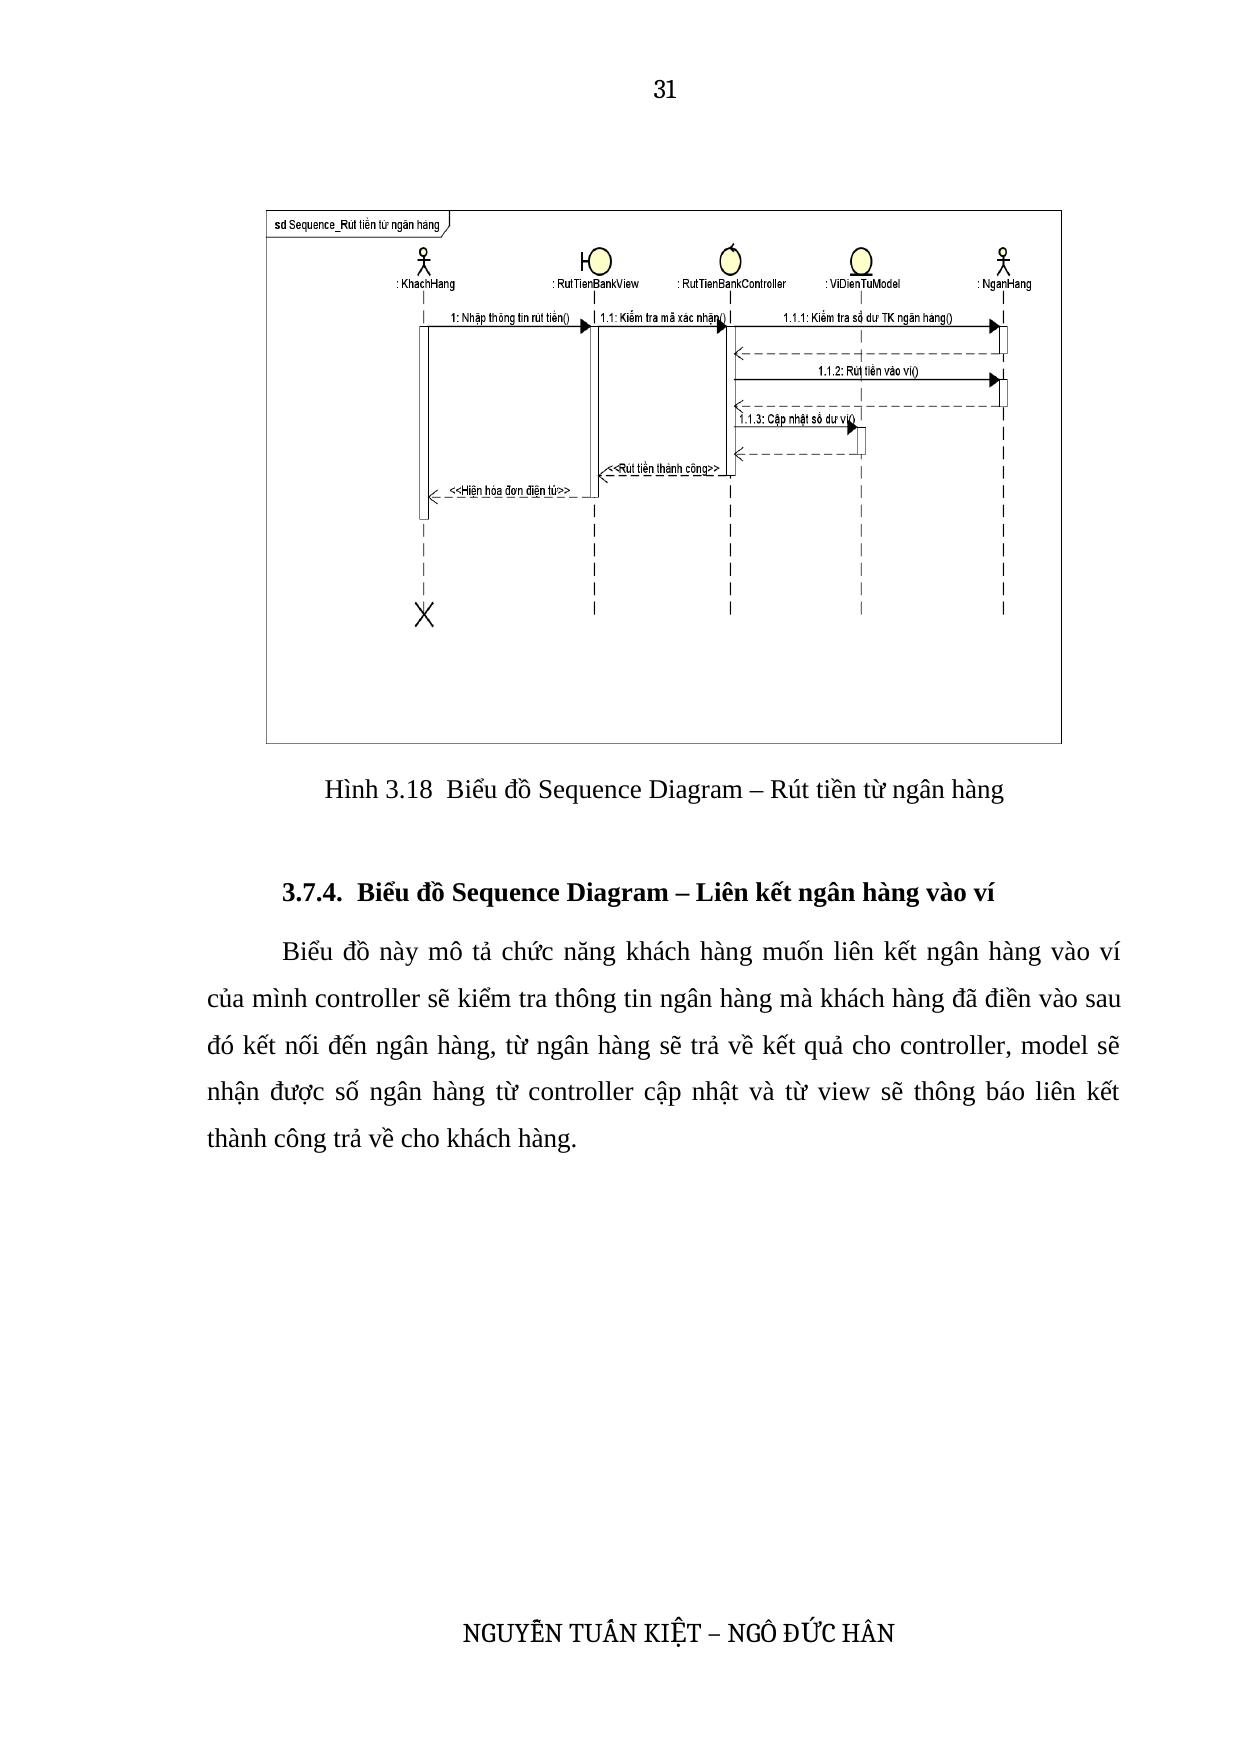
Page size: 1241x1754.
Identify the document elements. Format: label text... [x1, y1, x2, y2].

text Biểu đồ này mô tả chức năng khách hàng muốn liên kết ngân hàng vào ví của mình controller sẽ kiểm tra thông tin ngân hàng mà khách hàng đã điền vào sau đó kết nối đến ngân hàng, từ ngân hàng sẽ trả về kết quả cho controller, model sẽ nhận được số ngân hàng từ controller cập nhật và từ view sẽ thông báo liên kết thành công trả về cho khách hàng. [207, 936, 1122, 1153]
subtitle Biểu đồ Sequence Diagram – Liên kết ngân hàng vào ví [282, 876, 1122, 907]
